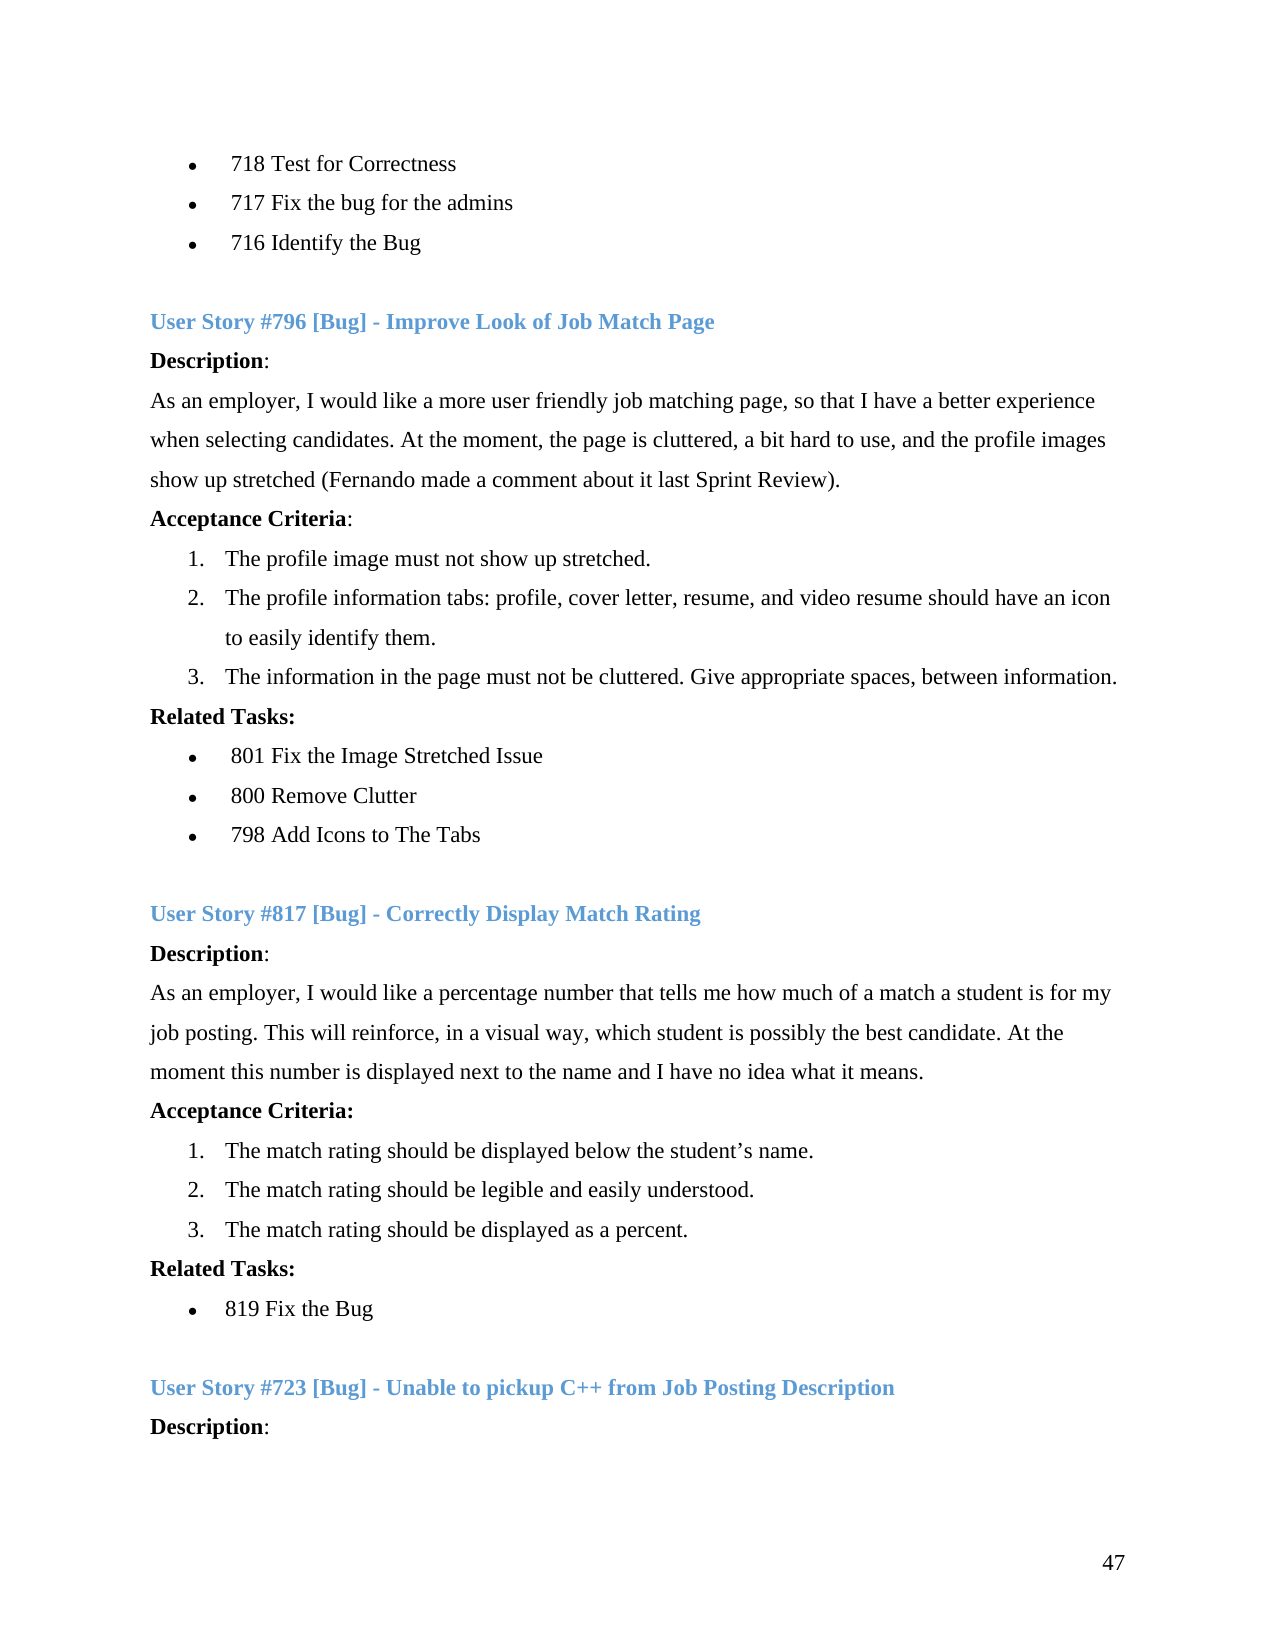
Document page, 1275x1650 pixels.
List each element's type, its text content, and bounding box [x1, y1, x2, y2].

text Description: [150, 939, 1125, 966]
text As an employer, I would like a more user friendly job matching page, so that I have a better experience when selecting candidates. At the moment, the page is cluttered, a bit hard to use, and the profile images show up stretched (Fernando made a comment about it last Sprint Review). [150, 387, 1125, 492]
list The profile information tabs: profile, cover letter, resume, and video resume should have an icon to easily identify them. [187, 584, 1125, 650]
list The profile image must not show up stretched. [187, 545, 1125, 571]
list The match rating should be legible and easily understood. [187, 1176, 1125, 1203]
list The match rating should be displayed as a percent. [187, 1216, 1125, 1242]
text User Story #723 [Bug] - Unable to pickup C++ from Job Posting Description [150, 1374, 1125, 1400]
list 819 Fix the Bug [187, 1295, 1125, 1321]
text Description: [150, 1413, 1125, 1440]
text Related Tasks: [150, 703, 1125, 729]
list The match rating should be displayed below the student’s name. [187, 1137, 1125, 1163]
text Acceptance Criteria: [150, 1097, 1125, 1124]
list 801 Fix the Image Stretched Issue [187, 742, 1125, 768]
text Acceptance Criteria: [150, 505, 1125, 532]
text User Story #817 [Bug] - Correctly Display Match Rating [150, 900, 1125, 926]
text User Story #796 [Bug] - Improve Look of Job Match Page [150, 308, 1125, 334]
text Description: [150, 347, 1125, 374]
list 800 Remove Clutter [187, 782, 1125, 808]
list The information in the page must not be cluttered. Give appropriate spaces, between information. [187, 663, 1125, 689]
list 718 Test for Correctness [187, 150, 1125, 176]
list 716 Identify the Bug [187, 229, 1125, 255]
text As an employer, I would like a percentage number that tells me how much of a match a student is for my job posting. This will reinforce, in a visual way, which student is possibly the best candidate. At the moment this number is displayed next to the name and I have no idea what it means. [150, 979, 1125, 1084]
list 717 Fix the bug for the admins [187, 189, 1125, 216]
text Related Tasks: [150, 1255, 1125, 1282]
list 798 Add Icons to The Tabs [187, 821, 1125, 847]
